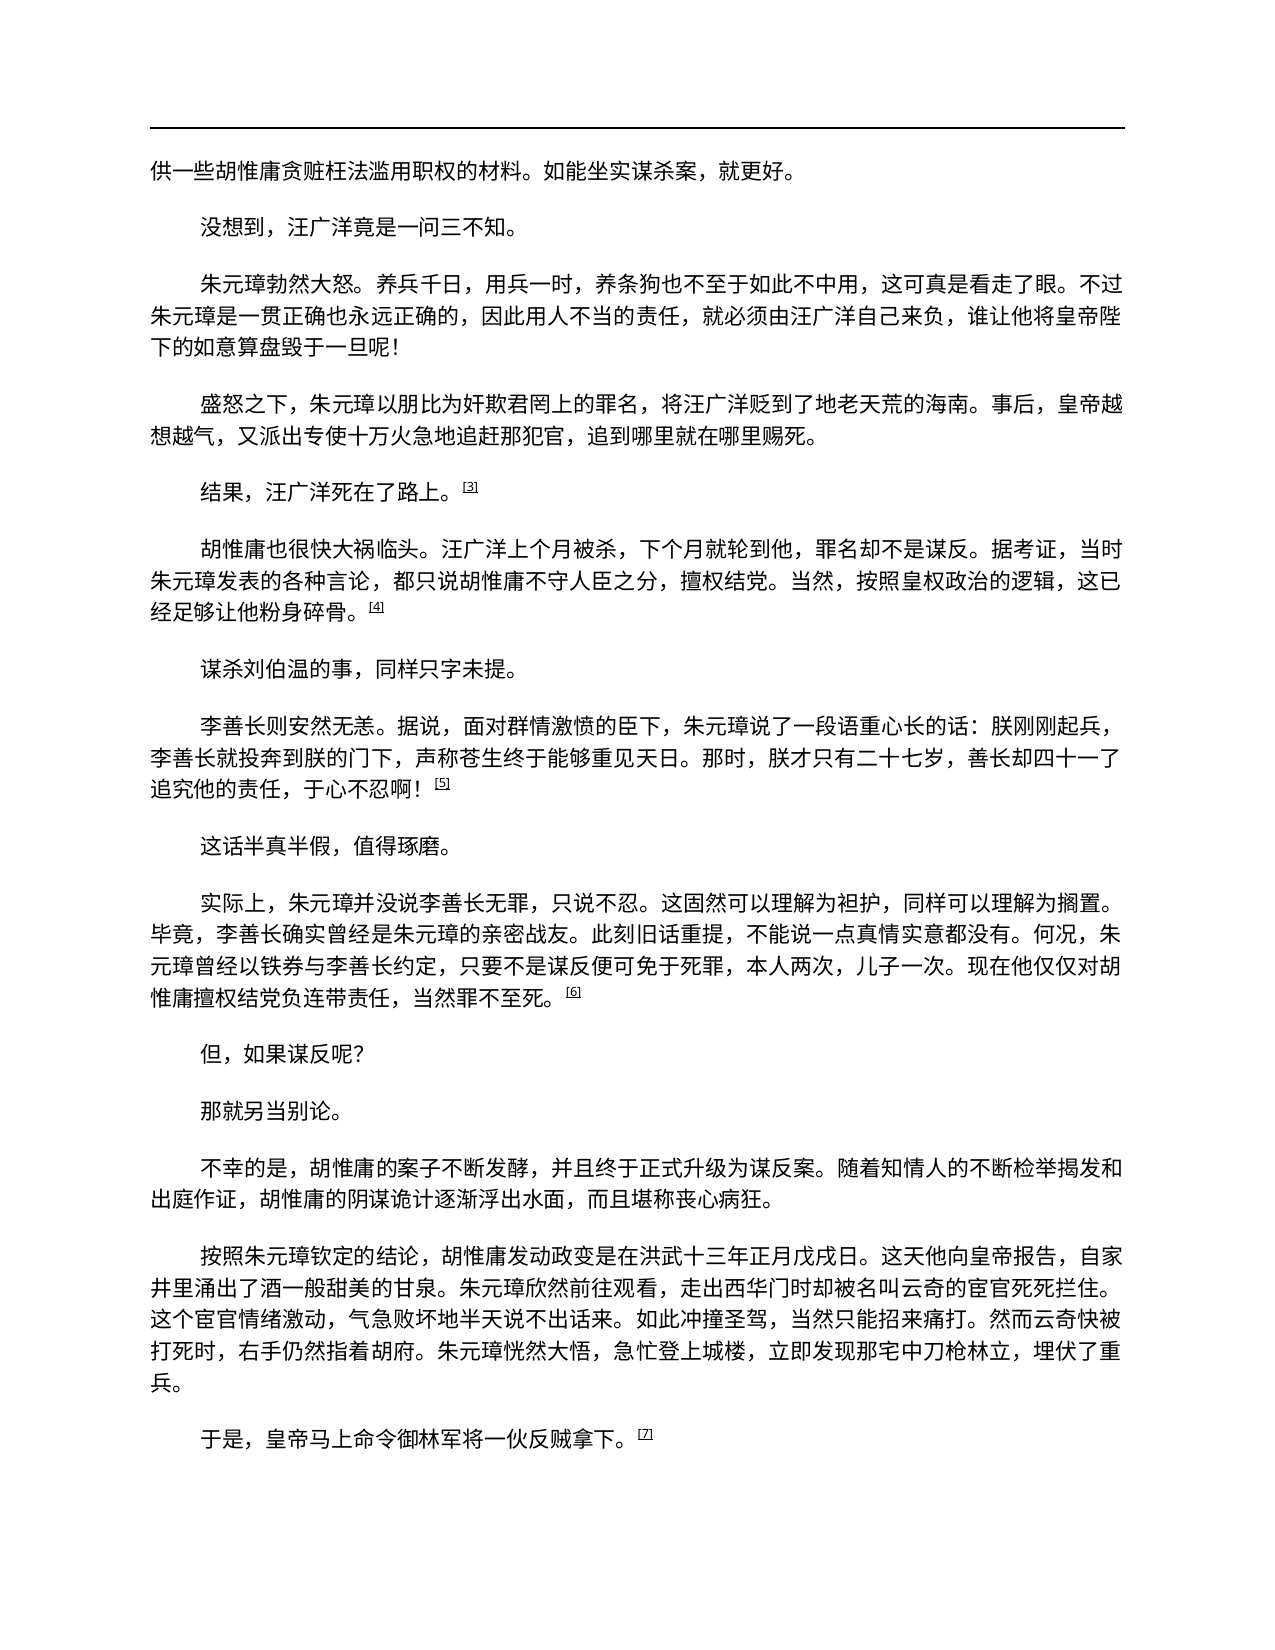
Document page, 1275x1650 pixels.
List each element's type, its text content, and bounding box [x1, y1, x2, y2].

text 谋杀刘伯温的事，同样只字未提。 [150, 652, 1125, 684]
text 胡惟庸也很快大祸临头。汪广洋上个月被杀，下个月就轮到他，罪名却不是谋反。据考证，当时朱元璋发表的各种言论，都只说胡惟庸不守人臣之分，擅权结党。当然，按照皇权政治的逻辑，这已经足够让他粉身碎骨。[4] [150, 532, 1125, 627]
text 按照朱元璋钦定的结论，胡惟庸发动政变是在洪武十三年正月戊戌日。这天他向皇帝报告，自家井里涌出了酒一般甜美的甘泉。朱元璋欣然前往观看，走出西华门时却被名叫云奇的宦官死死拦住。这个宦官情绪激动，气急败坏地半天说不出话来。如此冲撞圣驾，当然只能招来痛打。然而云奇快被打死时，右手仍然指着胡府。朱元璋恍然大悟，急忙登上城楼，立即发现那宅中刀枪林立，埋伏了重兵。 [150, 1239, 1125, 1397]
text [150, 154, 1125, 185]
text 这话半真半假，值得琢磨。 [150, 829, 1125, 861]
text 那就另当别论。 [150, 1094, 1125, 1126]
text 李善长则安然无恙。据说，面对群情激愤的臣下，朱元璋说了一段语重心长的话：朕刚刚起兵，李善长就投奔到朕的门下，声称苍生终于能够重见天日。那时，朕才只有二十七岁，善长却四十一了。追究他的责任，于心不忍啊！[5] [150, 709, 1125, 804]
text 实际上，朱元璋并没说李善长无罪，只说不忍。这固然可以理解为袒护，同样可以理解为搁置。毕竟，李善长确实曾经是朱元璋的亲密战友。此刻旧话重提，不能说一点真情实意都没有。何况，朱元璋曾经以铁券与李善长约定，只要不是谋反便可免于死罪，本人两次，儿子一次。现在他仅仅对胡惟庸擅权结党负连带责任，当然罪不至死。[6] [150, 886, 1125, 1012]
text 盛怒之下，朱元璋以朋比为奸欺君罔上的罪名，将汪广洋贬到了地老天荒的海南。事后，皇帝越想越气，又派出专使十万火急地追赶那犯官，追到哪里就在哪里赐死。 [150, 387, 1125, 450]
text 但，如果谋反呢？ [150, 1037, 1125, 1069]
text 没想到，汪广洋竟是一问三不知。 [150, 210, 1125, 242]
text 于是，皇帝马上命令御林军将一伙反贼拿下。[7] [150, 1422, 1125, 1454]
text 不幸的是，胡惟庸的案子不断发酵，并且终于正式升级为谋反案。随着知情人的不断检举揭发和出庭作证，胡惟庸的阴谋诡计逐渐浮出水面，而且堪称丧心病狂。 [150, 1151, 1125, 1214]
text 朱元璋勃然大怒。养兵千日，用兵一时，养条狗也不至于如此不中用，这可真是看走了眼。不过朱元璋是一贯正确也永远正确的，因此用人不当的责任，就必须由汪广洋自己来负，谁让他将皇帝陛下的如意算盘毁于一旦呢！ [150, 267, 1125, 362]
text 结果，汪广洋死在了路上。[3] [150, 475, 1125, 507]
